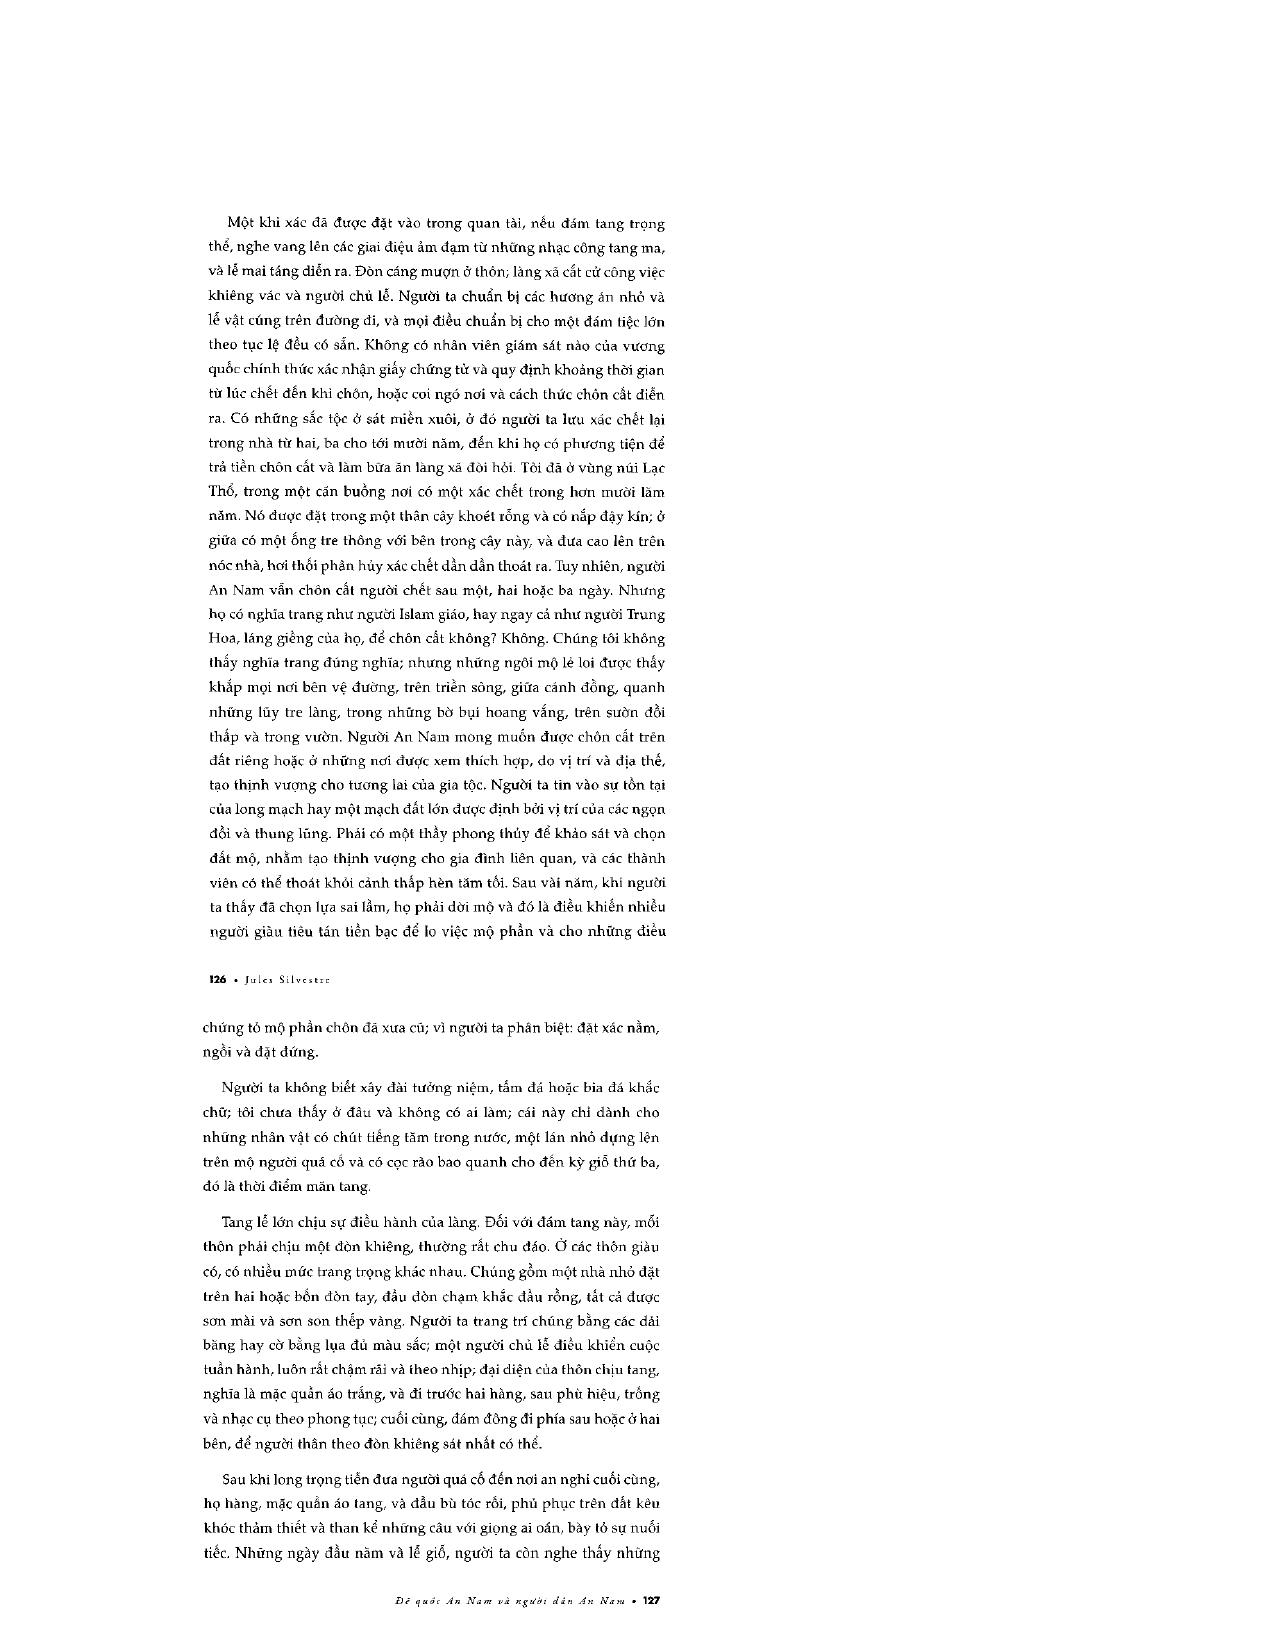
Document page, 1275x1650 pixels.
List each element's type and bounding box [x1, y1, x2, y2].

picture [150, 150, 713, 1650]
